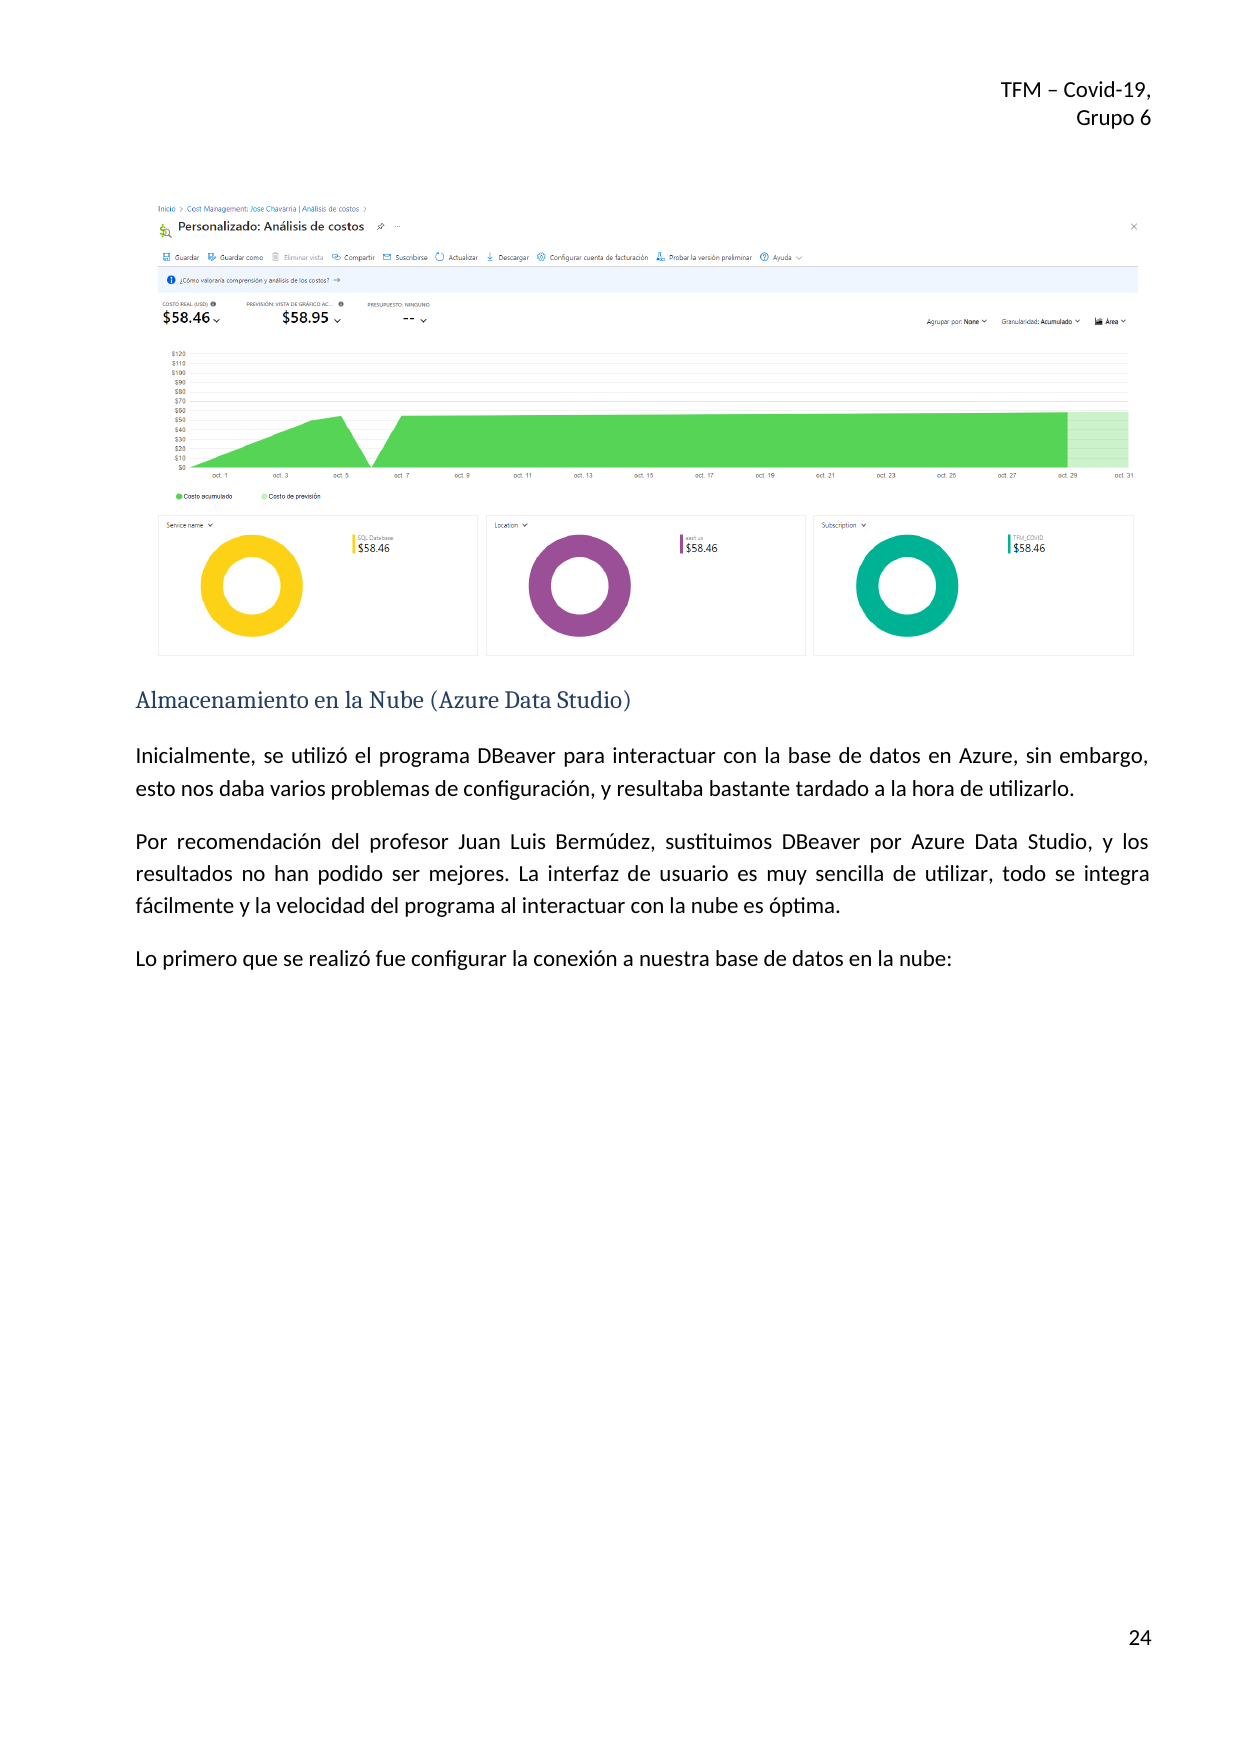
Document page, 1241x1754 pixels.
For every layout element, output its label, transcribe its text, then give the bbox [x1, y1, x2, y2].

text Inicialmente, se utilizó el programa DBeaver para interactuar con la base de datos en Azure, sin embargo, esto nos daba varios problemas de configuración, y resultaba bastante tardado a la hora de utilizarlo. [135, 742, 1151, 802]
text Lo primero que se realizó fue configurar la conexión a nuestra base de datos en la nube: [135, 944, 1151, 972]
text Por recomendación del profesor Juan Luis Bermúdez, sustituimos DBeaver por Azure Data Studio, y los resultados no han podido ser mejores. La interfaz de usuario es muy sencilla de utilizar, todo se integra fácilmente y la velocidad del programa al interactuar con la nube es óptima. [135, 827, 1151, 919]
subtitle Almacenamiento en la Nube (Azure Data Studio) [135, 686, 1151, 715]
picture [148, 200, 1138, 660]
